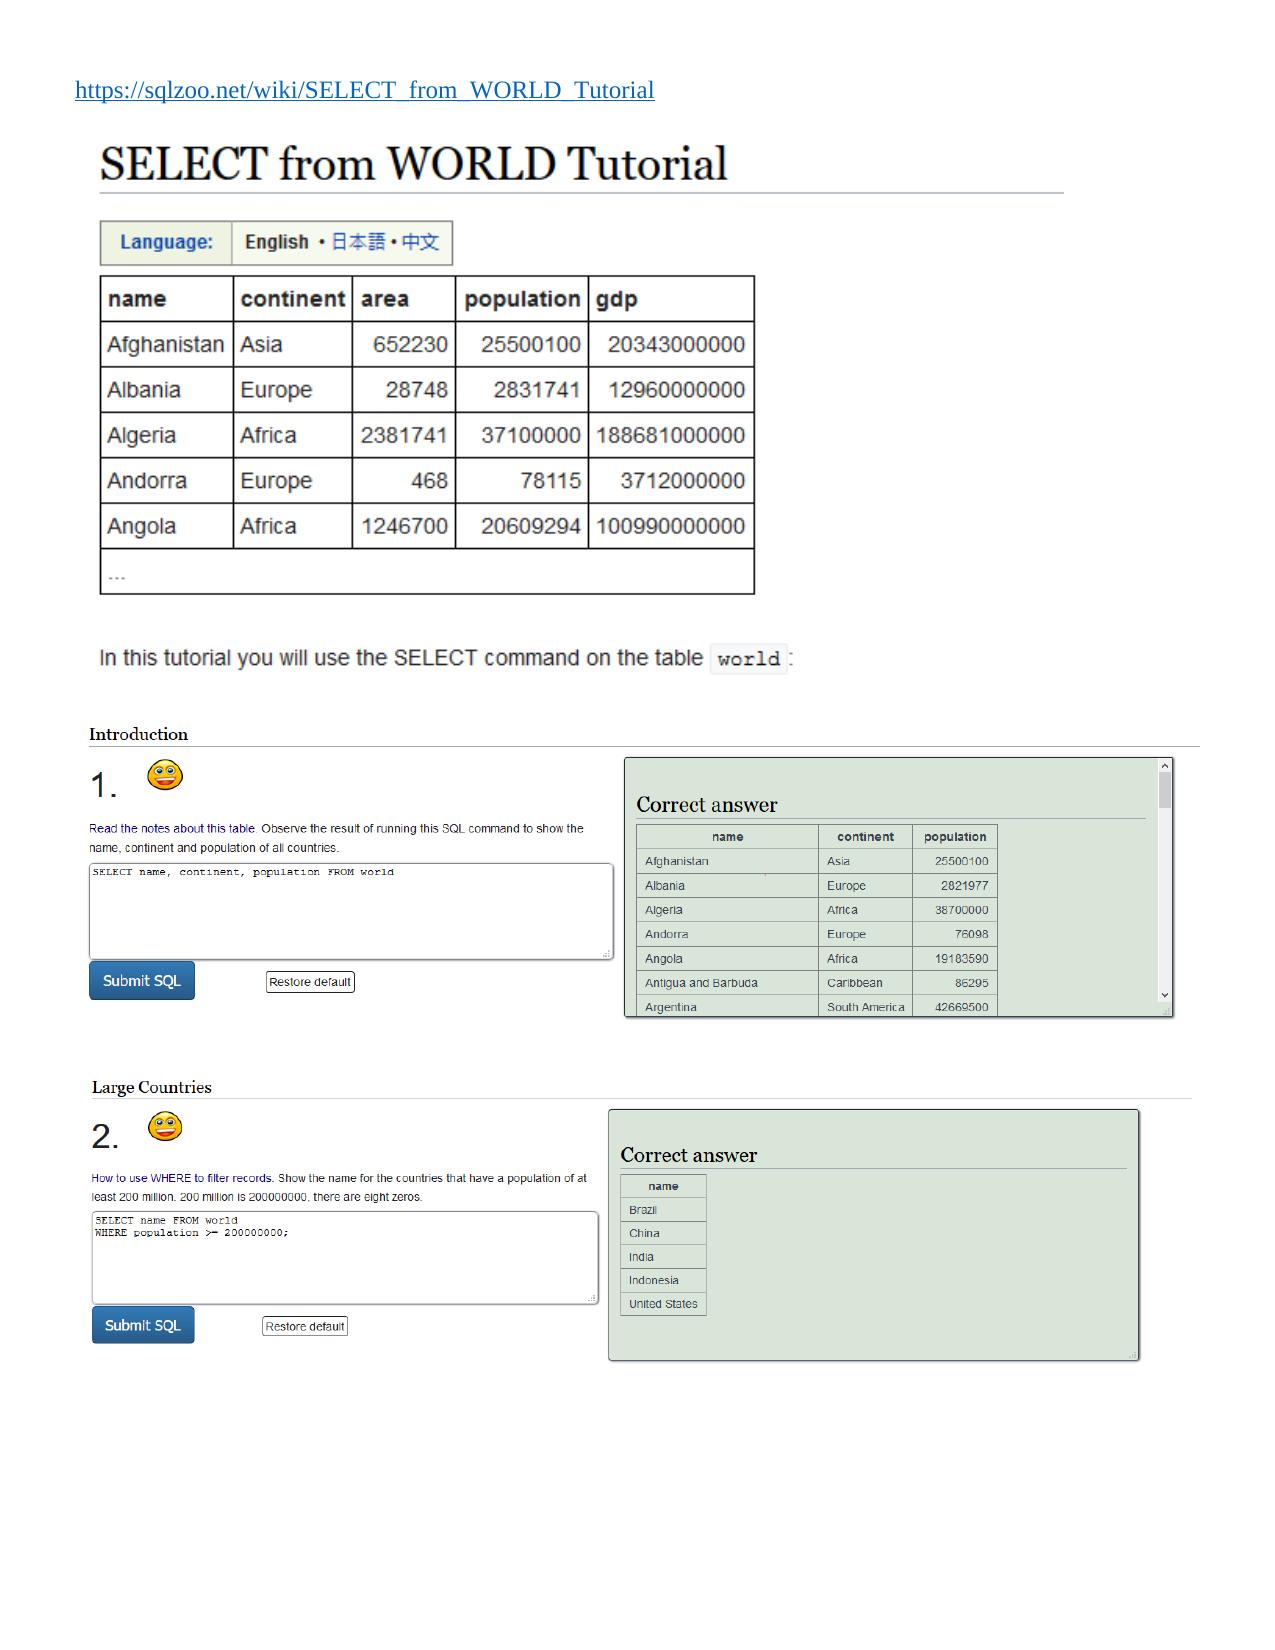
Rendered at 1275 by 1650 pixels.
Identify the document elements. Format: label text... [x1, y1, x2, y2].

picture [75, 122, 1064, 700]
text https://sqlzoo.net/wiki/SELECT_from_WORLD_Tutorial [75, 75, 1200, 104]
picture [75, 718, 1200, 1042]
picture [75, 1060, 1200, 1378]
